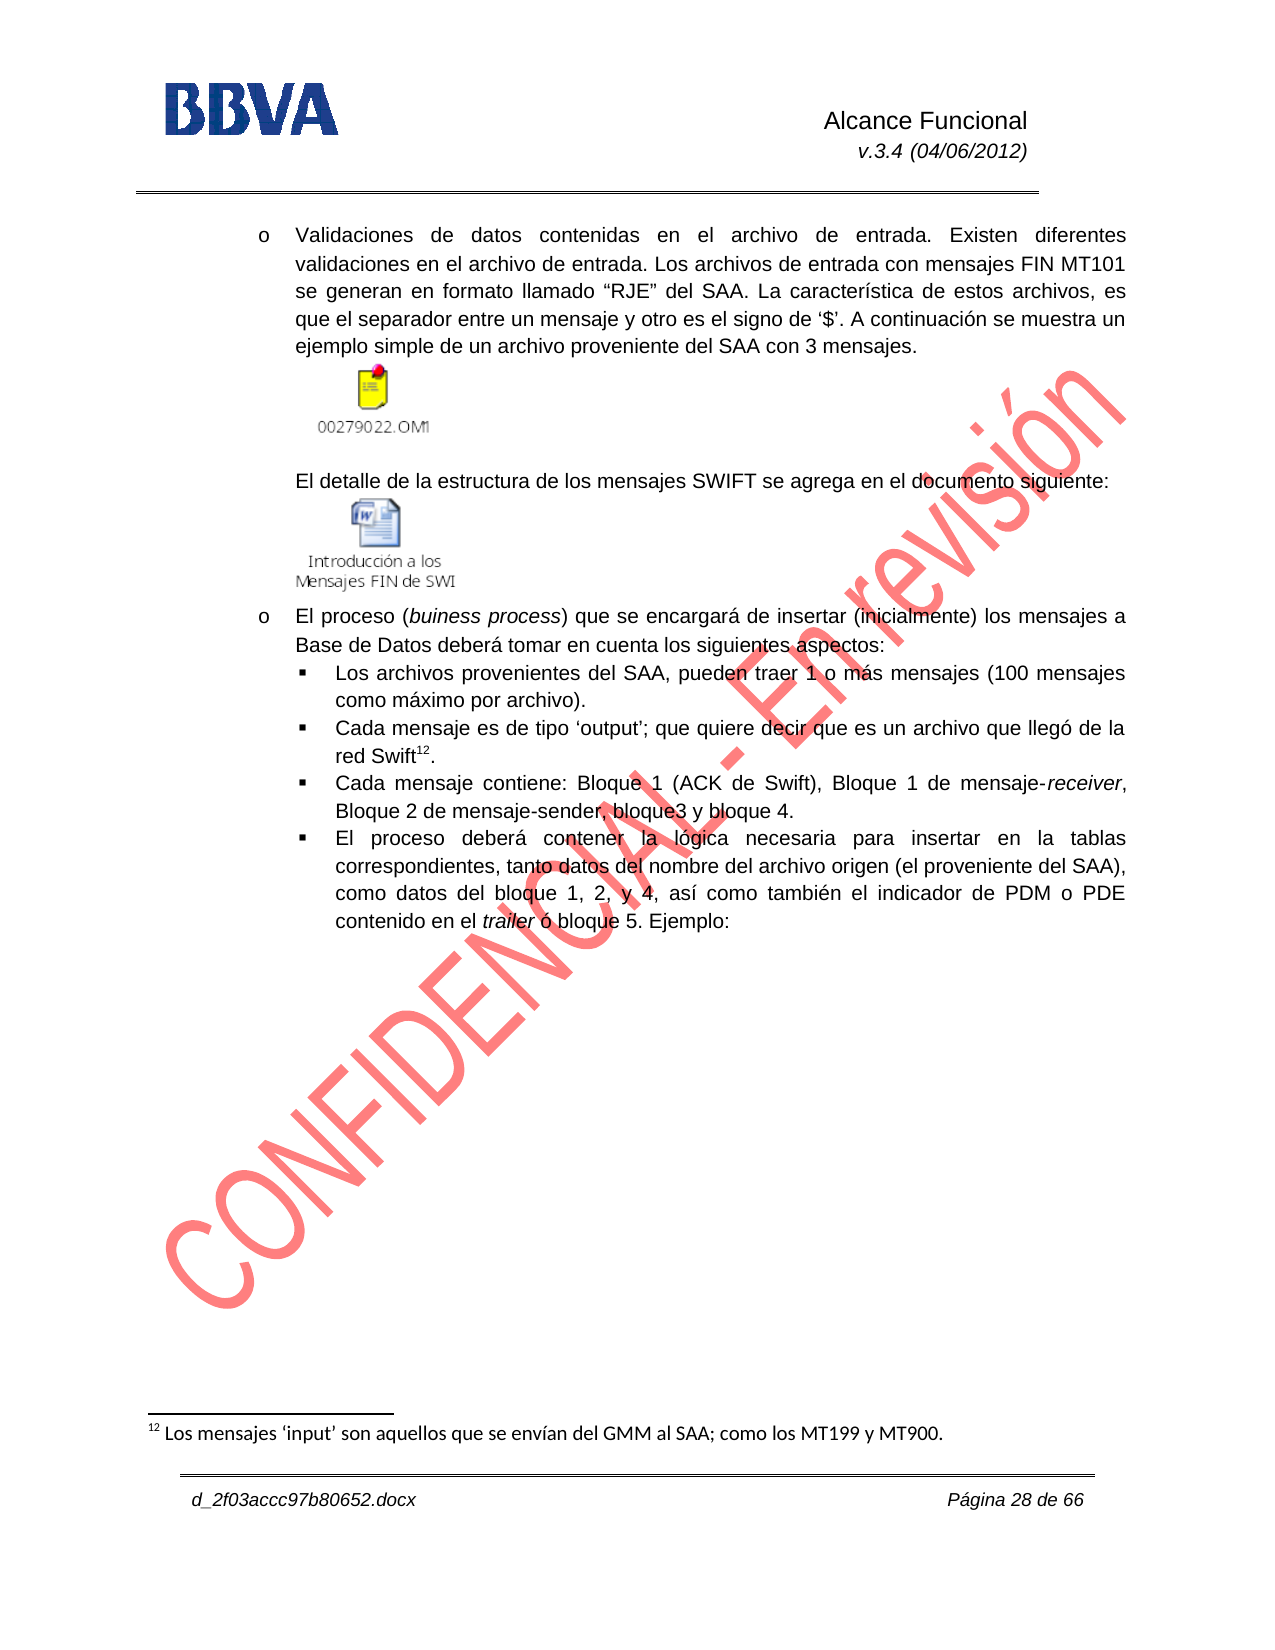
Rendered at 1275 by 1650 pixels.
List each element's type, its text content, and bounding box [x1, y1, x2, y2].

picture [165, 83, 339, 135]
list Validaciones de datos contenidas en el archivo de entrada. Existen diferentes validaciones en el archivo de entrada. Los archivos de entrada con mensajes FIN MT101 se generan en formato llamado “RJE” del SAA. La característica de estos archivos, es que el separador entre un mensaje y otro es el signo de ‘$’. A continuación se muestra un ejemplo simple de un archivo proveniente del SAA con 3 mensajes. [258, 222, 1127, 358]
list El proceso deberá contener la lógica necesaria para insertar en la tablas correspondientes, tanto datos del nombre del archivo origen (el proveniente del SAA), como datos del bloque 1, 2, y 4, así como también el indicador de PDM o PDE contenido en el trailer ó bloque 5. Ejemplo: [298, 826, 1127, 933]
list Cada mensaje es de tipo ‘output’; que quiere decir que es un archivo que llegó de la red Swift. [298, 716, 1127, 767]
list El detalle de la estructura de los mensajes SWIFT se agrega en el documento siguiente: [295, 469, 1127, 493]
list El proceso (buiness process) que se encargará de insertar (inicialmente) los mensajes a Base de Datos deberá tomar en cuenta los siguientes aspectos: [258, 604, 1127, 657]
list Cada mensaje contiene: Bloque 1 (ACK de Swift), Bloque 1 de mensaje-receiver, Bloque 2 de mensaje-sender, bloque3 y bloque 4. [298, 771, 1127, 822]
list Los archivos provenientes del SAA, pueden traer 1 o más mensajes (100 mensajes como máximo por archivo). [298, 661, 1127, 712]
